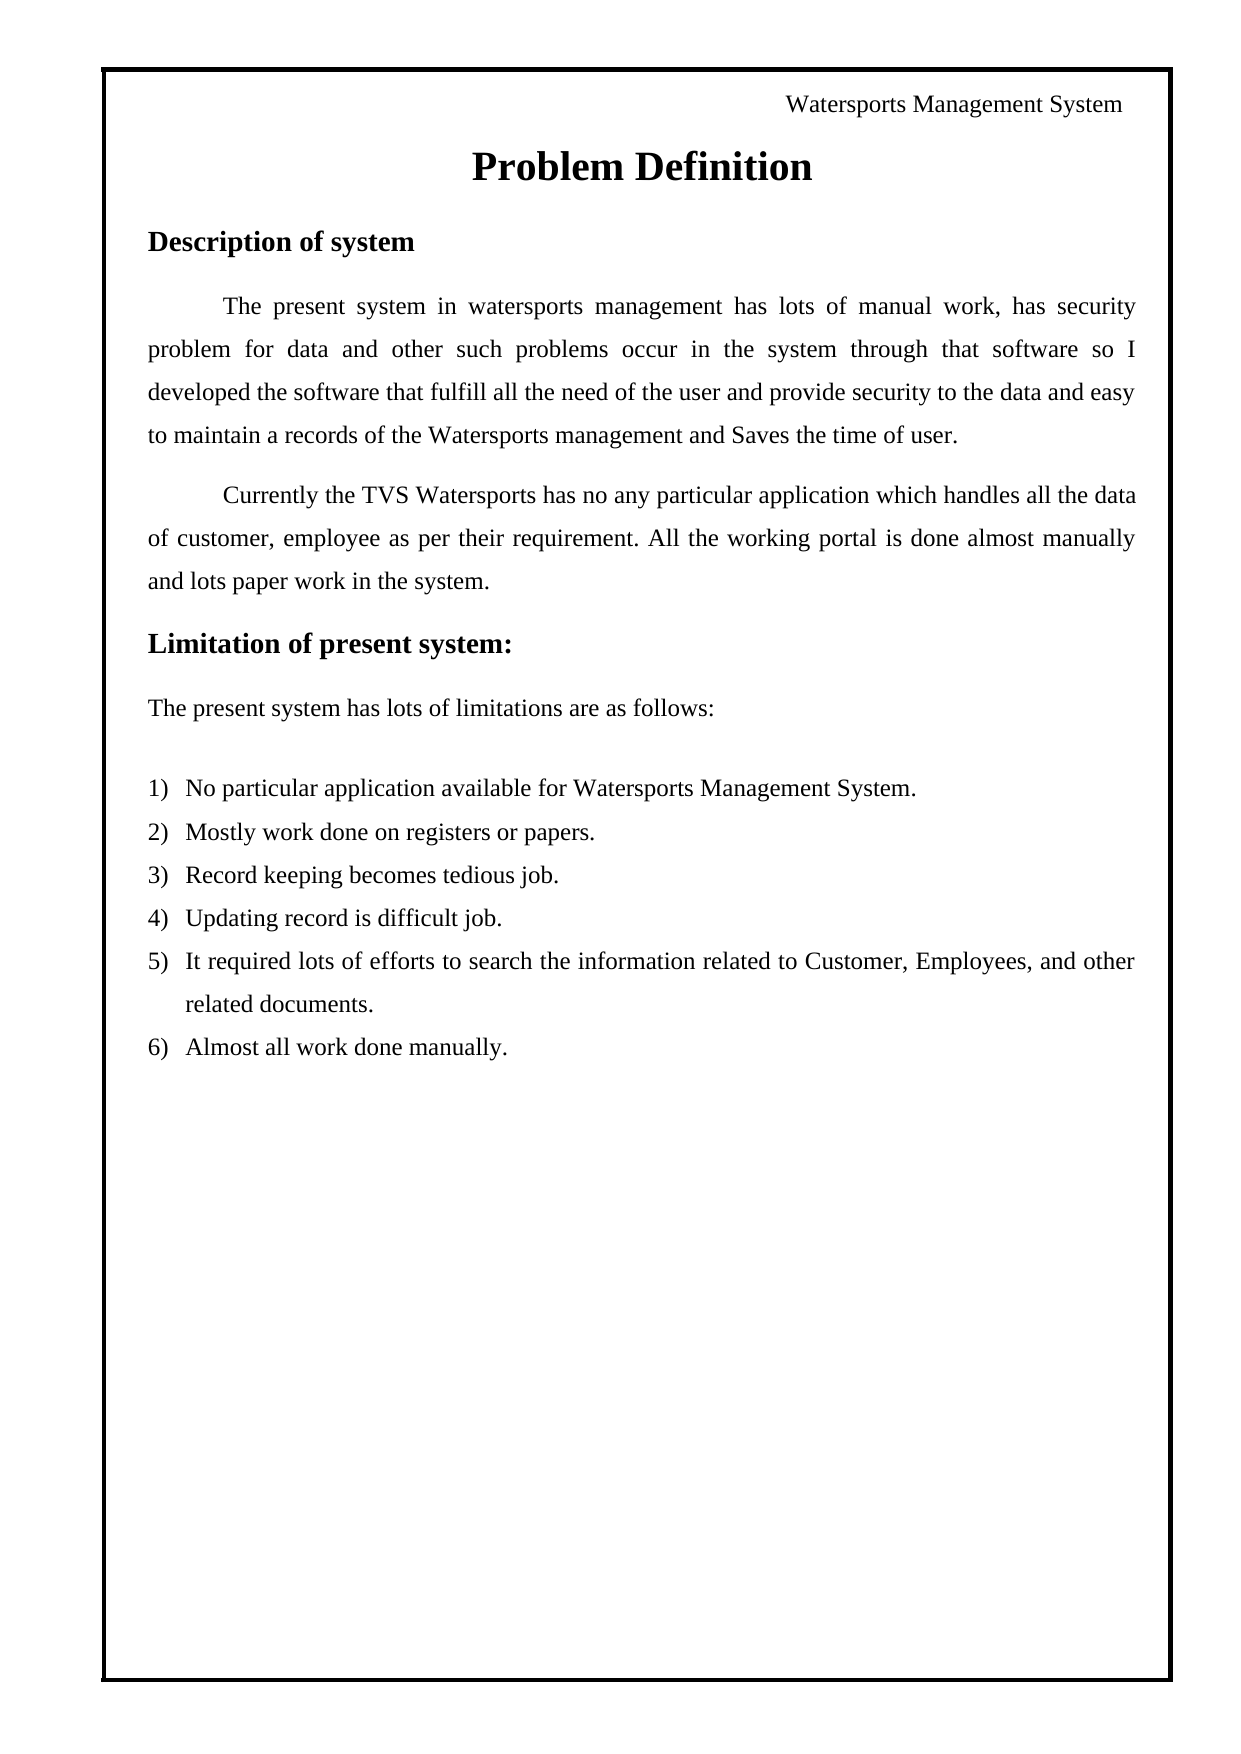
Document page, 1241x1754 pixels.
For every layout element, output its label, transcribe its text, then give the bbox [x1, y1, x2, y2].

text Limitation of present system: [148, 626, 1137, 659]
list Mostly work done on registers or papers. [148, 817, 1137, 845]
text The present system has lots of limitations are as follows: [148, 693, 1137, 722]
list Almost all work done manually. [148, 1032, 1137, 1061]
list It required lots of efforts to search the information related to Customer, Employees, and other related documents. [148, 946, 1137, 1018]
text Description of system [148, 224, 1137, 257]
list No particular application available for Watersports Management System. [148, 773, 1137, 802]
list Record keeping becomes tedious job. [148, 860, 1137, 888]
list Updating record is difficult job. [148, 903, 1137, 932]
text The present system in watersports management has lots of manual work, has security problem for data and other such problems occur in the system through that software so I developed the software that fulfill all the need of the user and provide security to the data and easy to maintain a records of the Watersports management and Saves the time of user. [148, 291, 1137, 449]
text Currently the TVS Watersports has no any particular application which handles all the data of customer, employee as per their requirement. All the working portal is done almost manually and lots paper work in the system. [148, 480, 1137, 595]
list Problem Definition [148, 141, 1137, 189]
